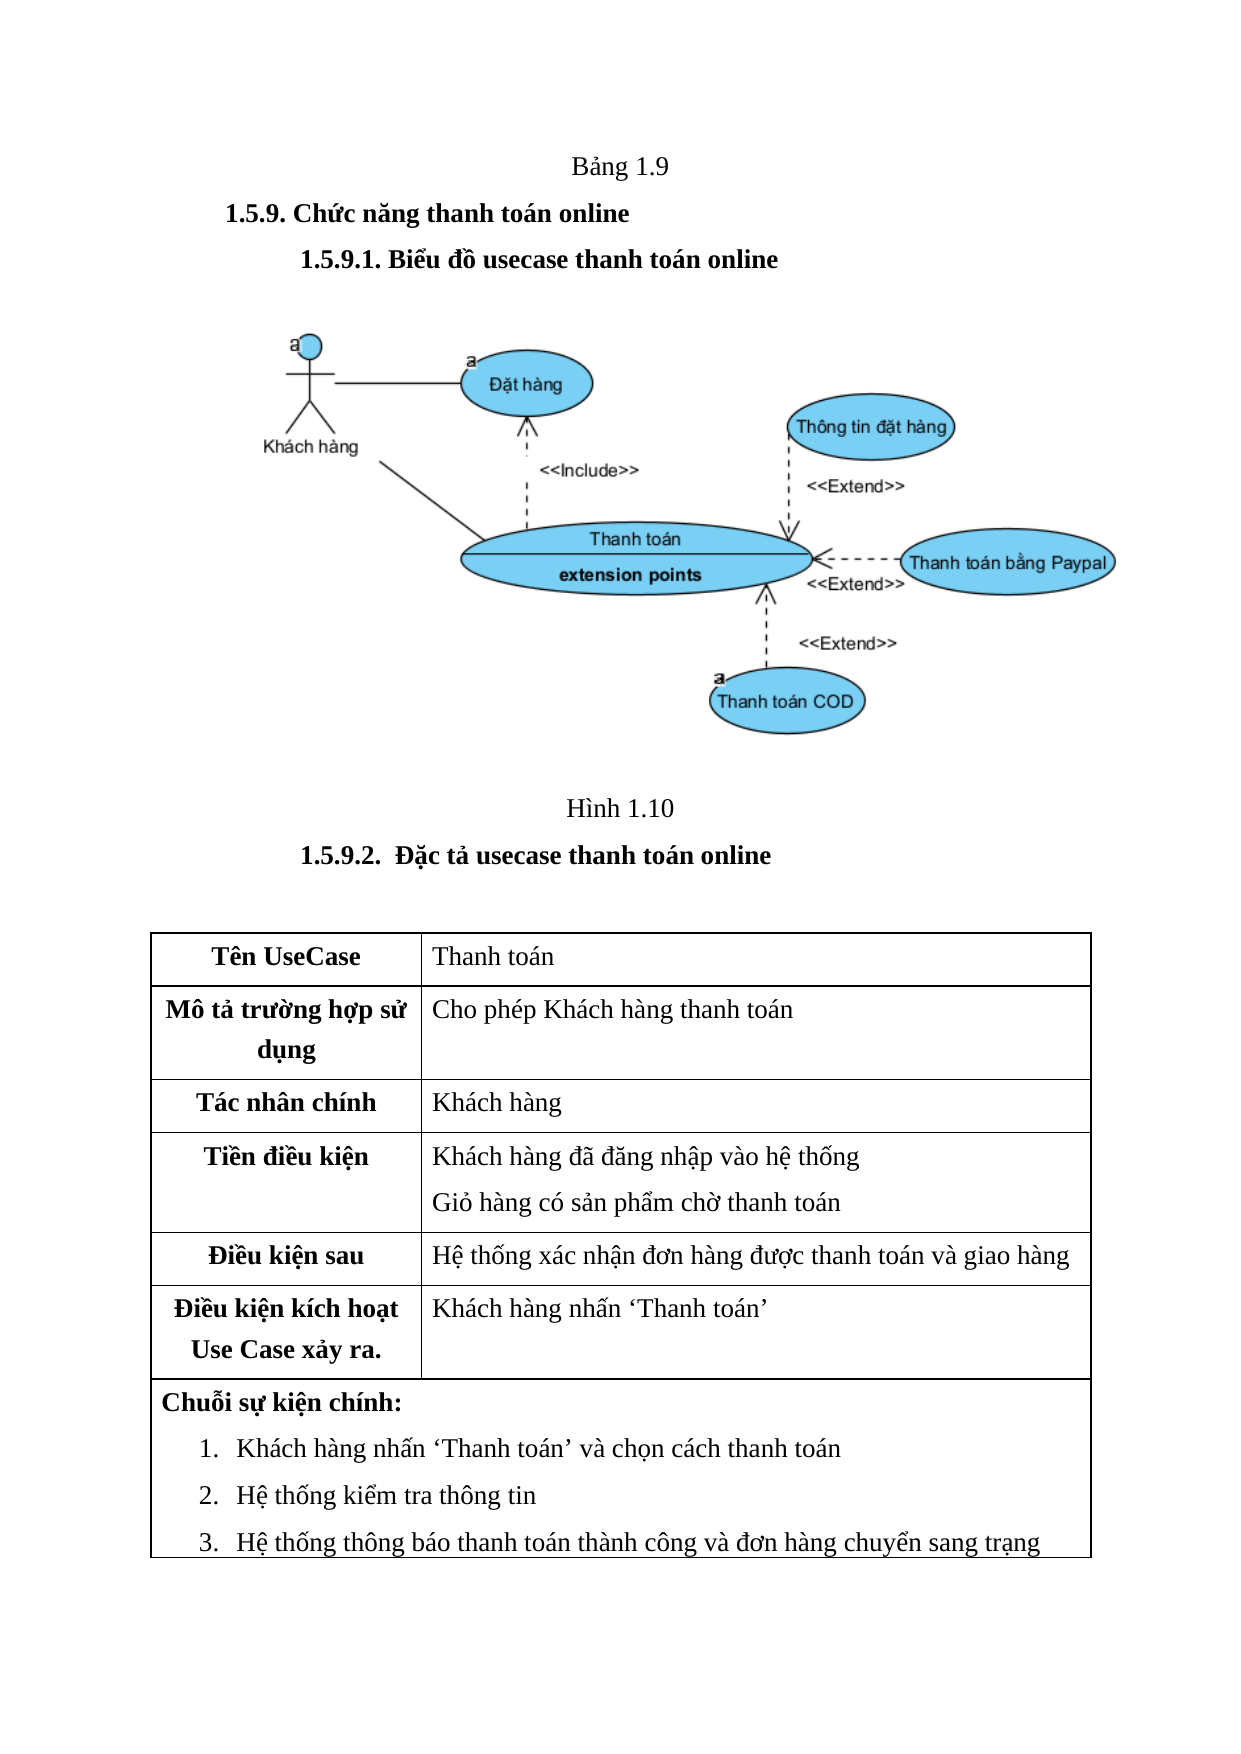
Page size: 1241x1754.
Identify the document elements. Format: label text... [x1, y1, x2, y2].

subtitle 1.5.9.1. Biểu đồ usecase thanh toán online [225, 243, 1090, 274]
table_header Tên UseCase [152, 934, 421, 985]
table_cell Điều kiện kích hoạt Use Case xảy ra. [152, 1286, 421, 1378]
table_cell Cho phép Khách hàng thanh toán [422, 987, 1090, 1079]
table_header Thanh toán [422, 934, 1090, 985]
table_cell Tác nhân chính [152, 1080, 421, 1132]
subtitle Hình 1.10 [150, 792, 1090, 823]
table_cell Điều kiện sau [152, 1233, 421, 1284]
table_cell Khách hàng [422, 1080, 1090, 1132]
subtitle 1.5.9.2. Đặc tả usecase thanh toán online [225, 839, 1090, 870]
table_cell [152, 1380, 1090, 1557]
table_cell Tiền điều kiện [152, 1133, 421, 1231]
picture [225, 290, 1166, 778]
table_cell Khách hàng đã đăng nhập vào hệ thống Giỏ hàng có sản phẩm chờ thanh toán [422, 1133, 1090, 1231]
table_cell Khách hàng nhấn ‘Thanh toán’ [422, 1286, 1090, 1378]
subtitle Bảng 1.9 [150, 150, 1090, 181]
subtitle 1.5.9. Chức năng thanh toán online [150, 197, 1090, 228]
table_cell Mô tả trường hợp sử dụng [152, 987, 421, 1079]
table_cell Hệ thống xác nhận đơn hàng được thanh toán và giao hàng [422, 1233, 1090, 1284]
